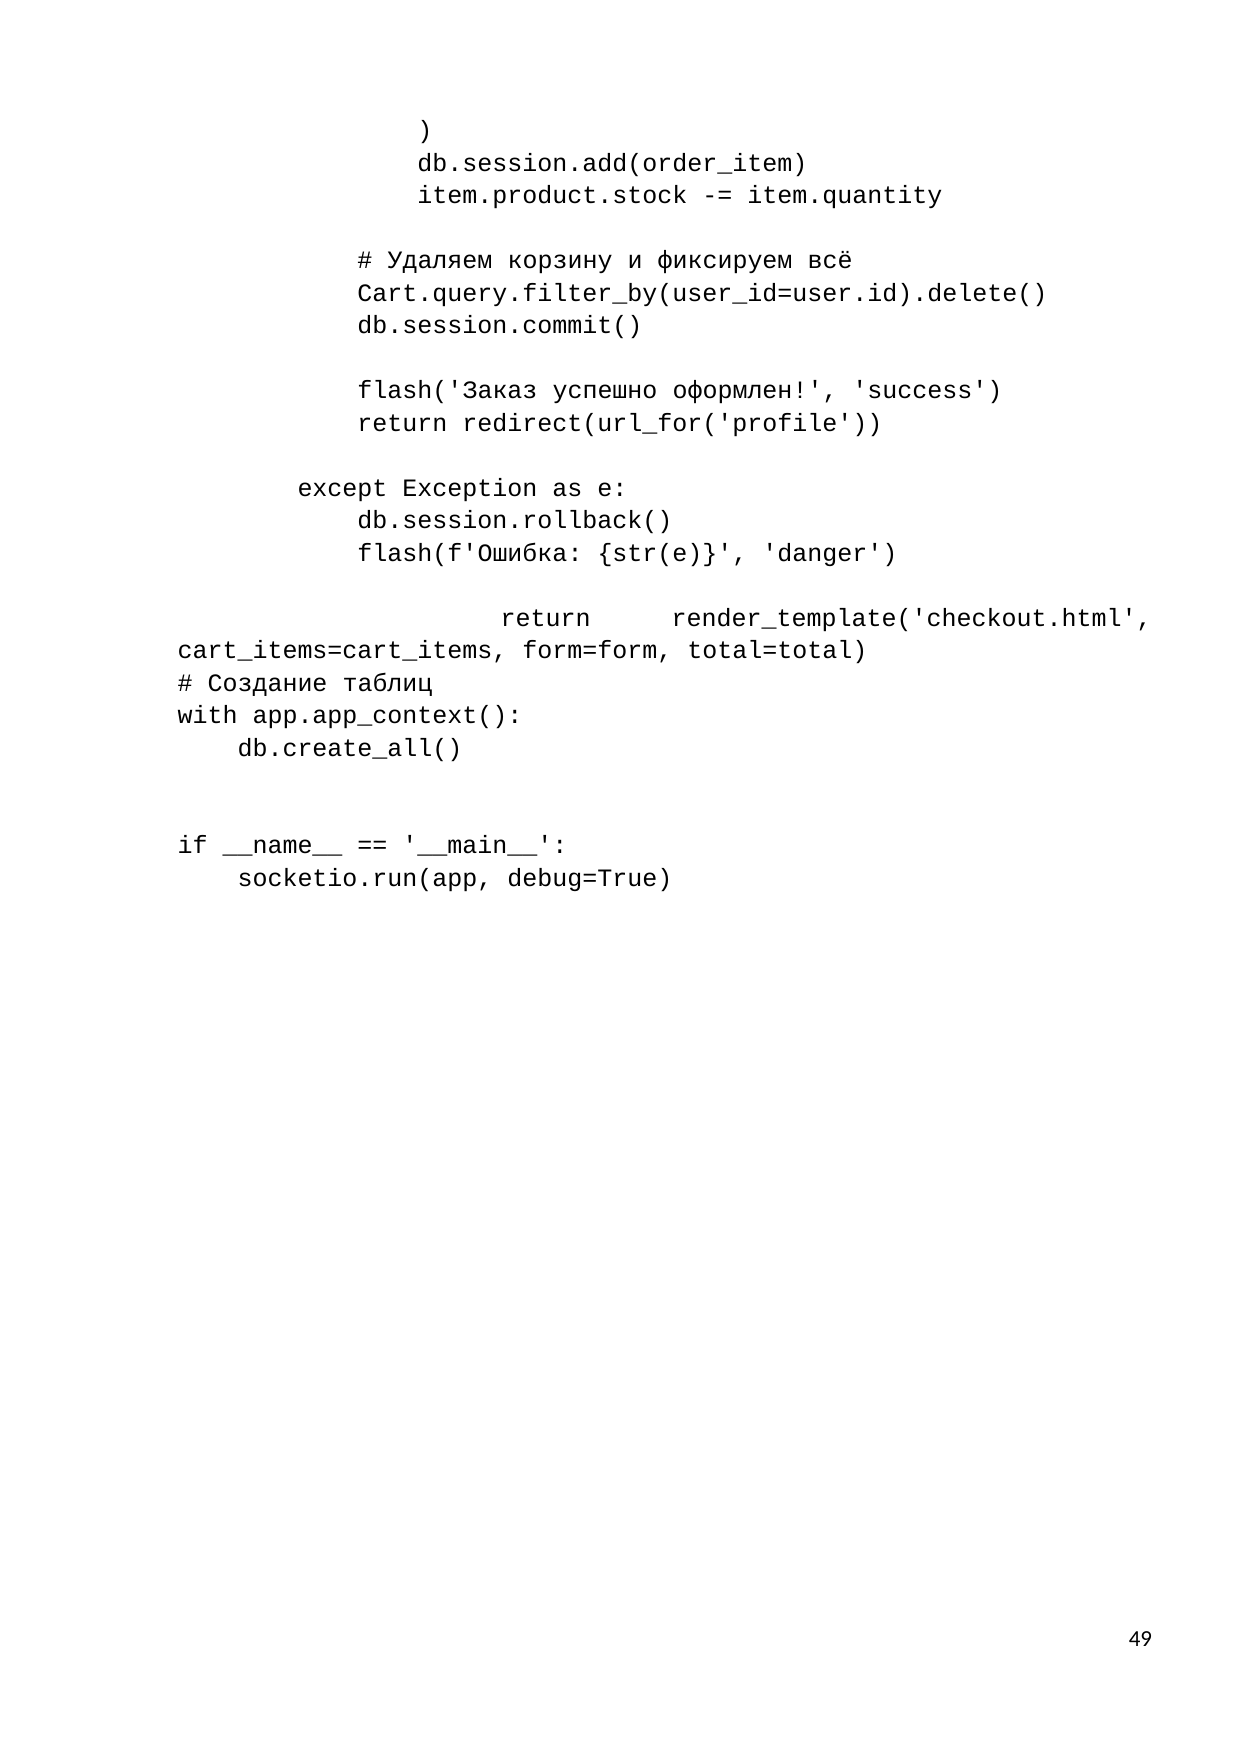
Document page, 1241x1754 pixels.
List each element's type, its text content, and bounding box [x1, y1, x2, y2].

text socketio.run(app, debug=True) [177, 866, 1152, 894]
text flash(f'Ошибка: {str(e)}', 'danger') [177, 541, 1152, 569]
text # Создание таблиц [177, 671, 1152, 699]
text # Удаляем корзину и фиксируем всё [177, 248, 1152, 276]
text db.session.add(order_item) [177, 151, 1152, 179]
text item.product.stock -= item.quantity [177, 183, 1152, 211]
text db.session.commit() [177, 313, 1152, 341]
text db.session.rollback() [177, 508, 1152, 536]
text db.create_all() [177, 736, 1152, 764]
text except Exception as e: [177, 476, 1152, 504]
text Cart.query.filter_by(user_id=user.id).delete() [177, 281, 1152, 309]
text flash('Заказ успешно оформлен!', 'success') [177, 378, 1152, 406]
text return redirect(url_for('profile')) [177, 411, 1152, 439]
text with app.app_context(): [177, 703, 1152, 731]
text if __name__ == '__main__': [177, 833, 1152, 861]
text ) [177, 118, 1152, 146]
text return render_template('checkout.html', cart_items=cart_items, form=form, total=total) [177, 606, 1152, 666]
